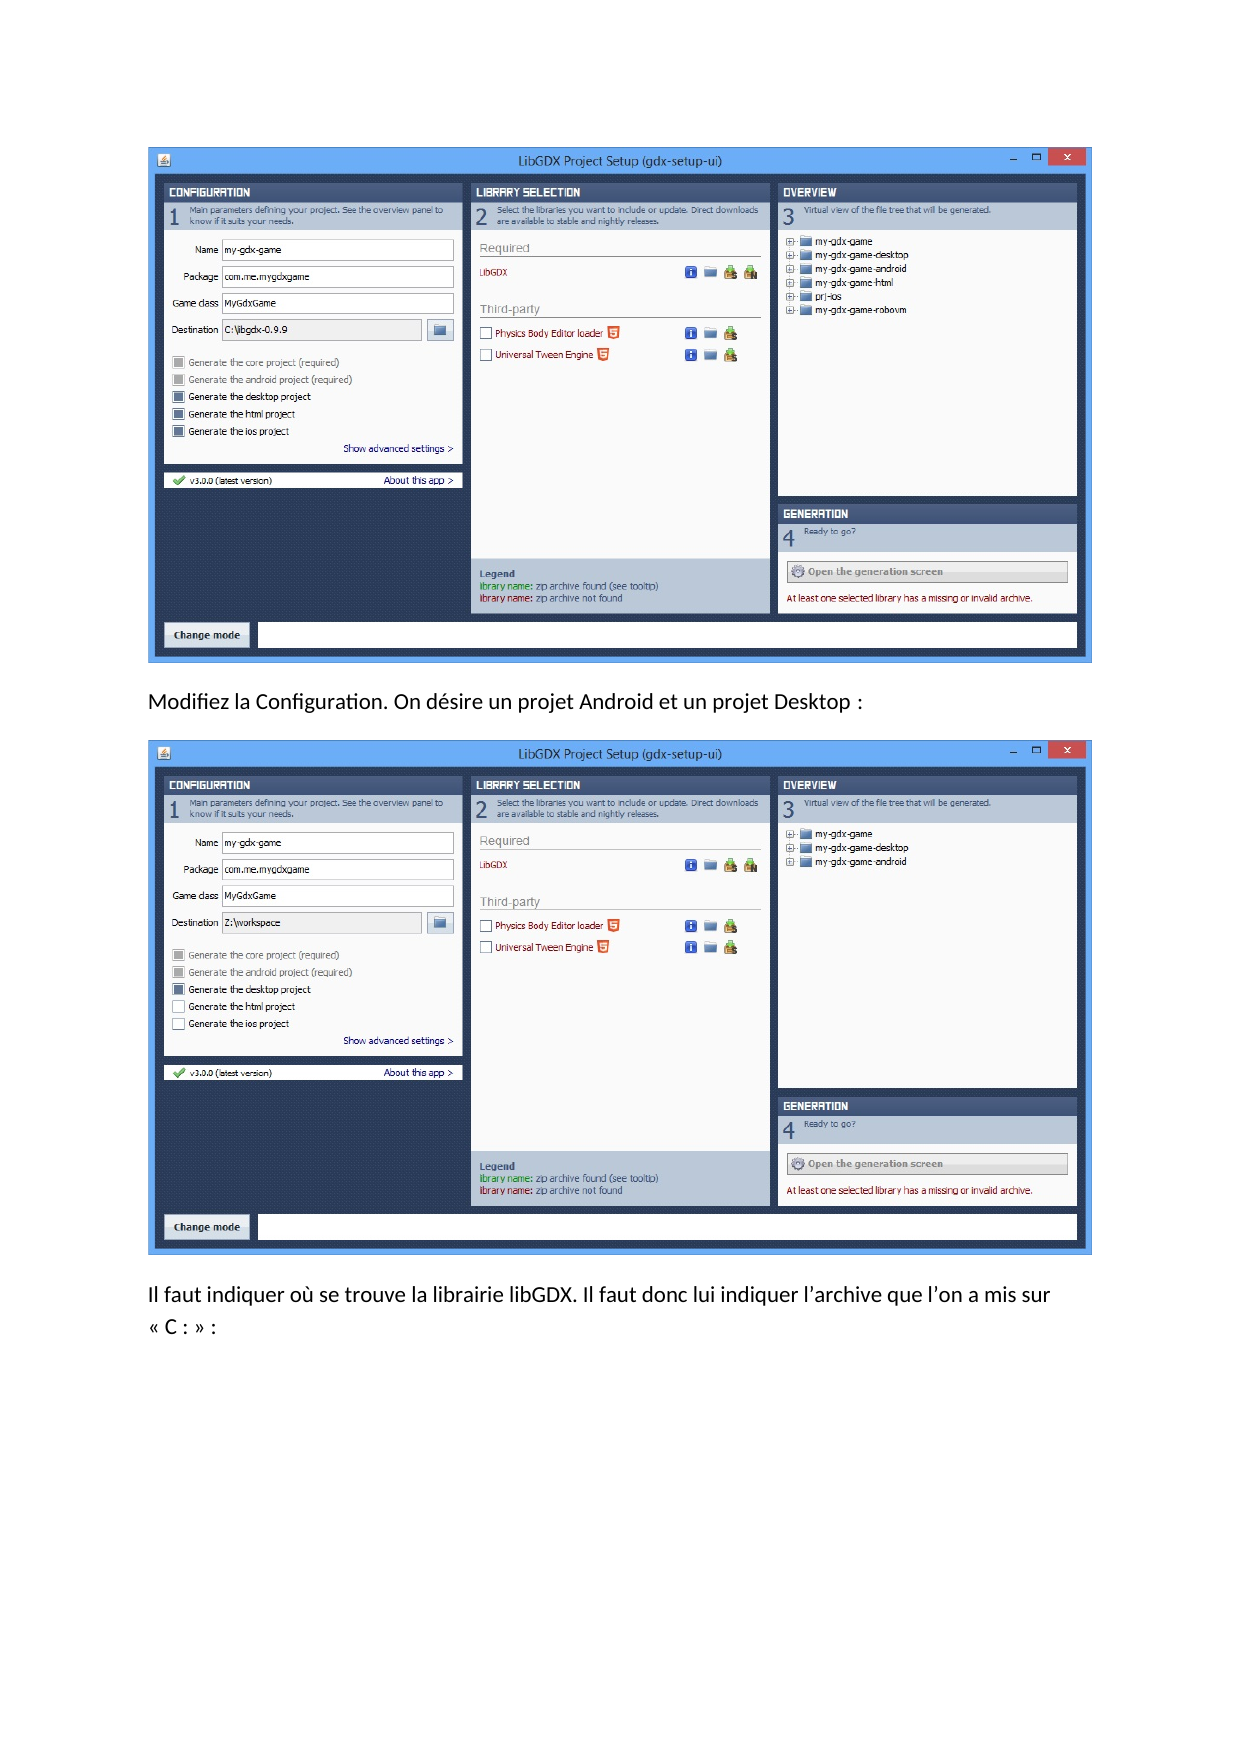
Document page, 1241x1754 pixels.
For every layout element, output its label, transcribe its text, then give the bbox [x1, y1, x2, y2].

picture [148, 740, 1092, 1255]
text Modifiez la Configuration. On désire un projet Android et un projet Desktop : [148, 687, 1093, 715]
picture [148, 147, 1092, 663]
text Il faut indiquer où se trouve la librairie libGDX. Il faut donc lui indiquer l’archive que l’on a mis sur « C : » : [148, 1280, 1093, 1340]
